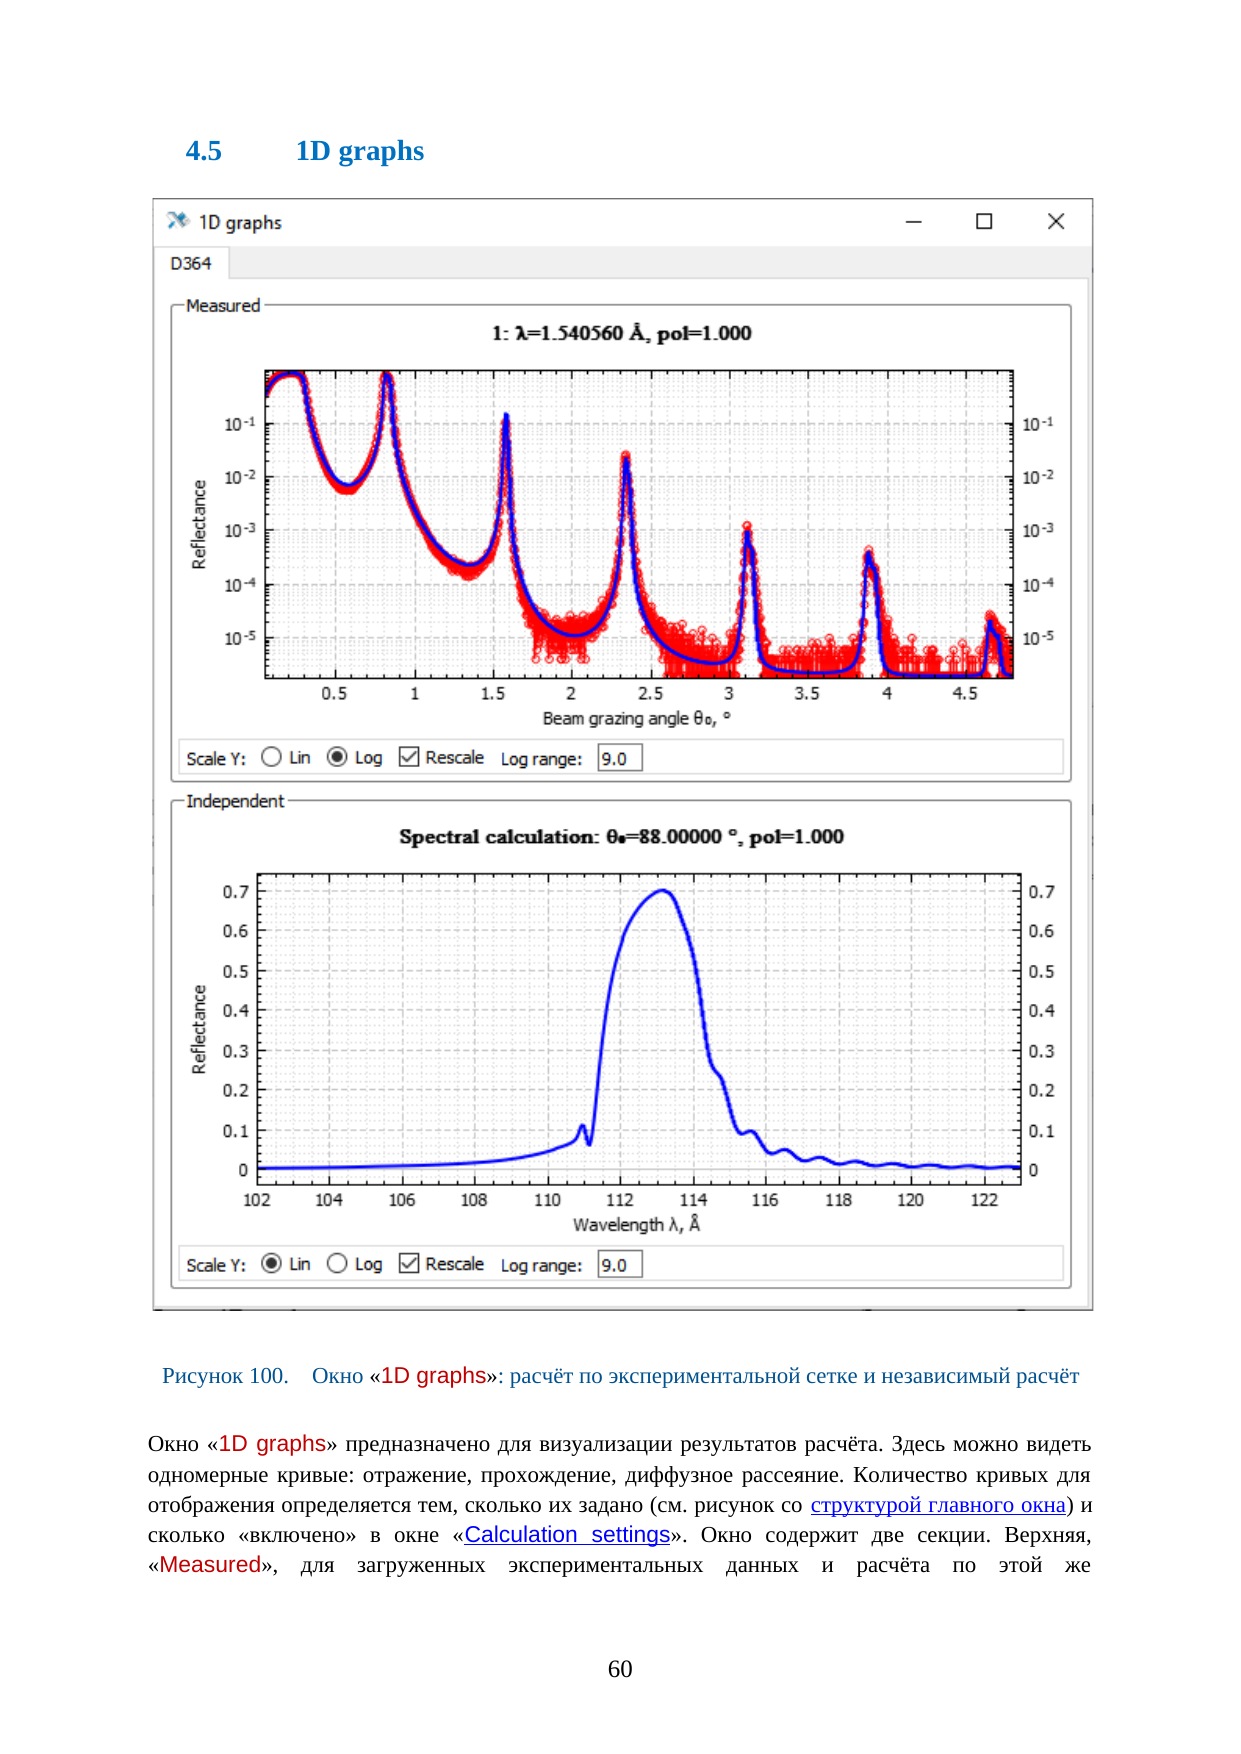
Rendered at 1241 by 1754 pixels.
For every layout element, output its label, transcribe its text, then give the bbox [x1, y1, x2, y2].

subtitle 1D graphs [155, 133, 1093, 166]
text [148, 1430, 1093, 1578]
list Окно «1D graphs»: расчёт по экспериментальной сетке и независимый расчёт [177, 1311, 1093, 1389]
picture [152, 198, 1094, 1311]
